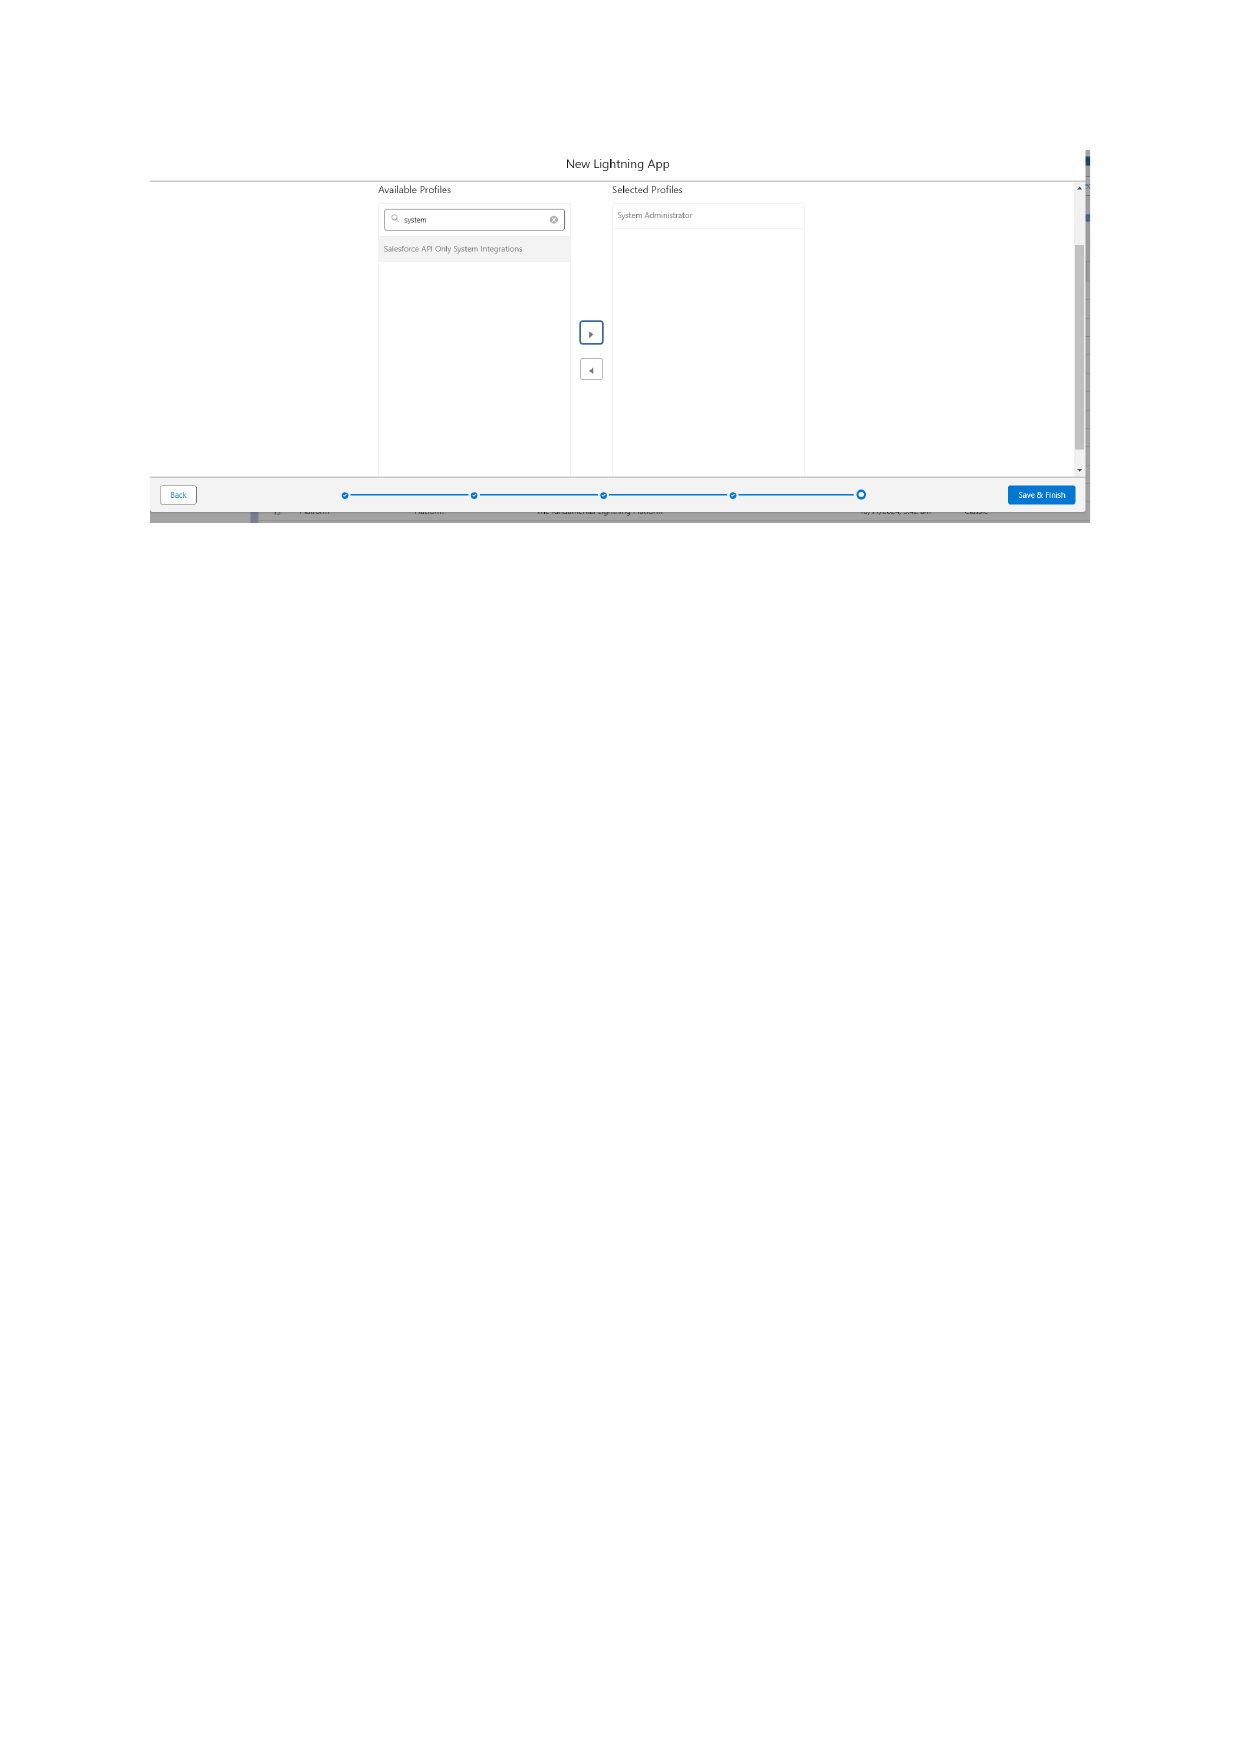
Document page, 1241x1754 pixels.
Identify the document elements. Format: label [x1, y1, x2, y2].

picture [150, 150, 1091, 523]
